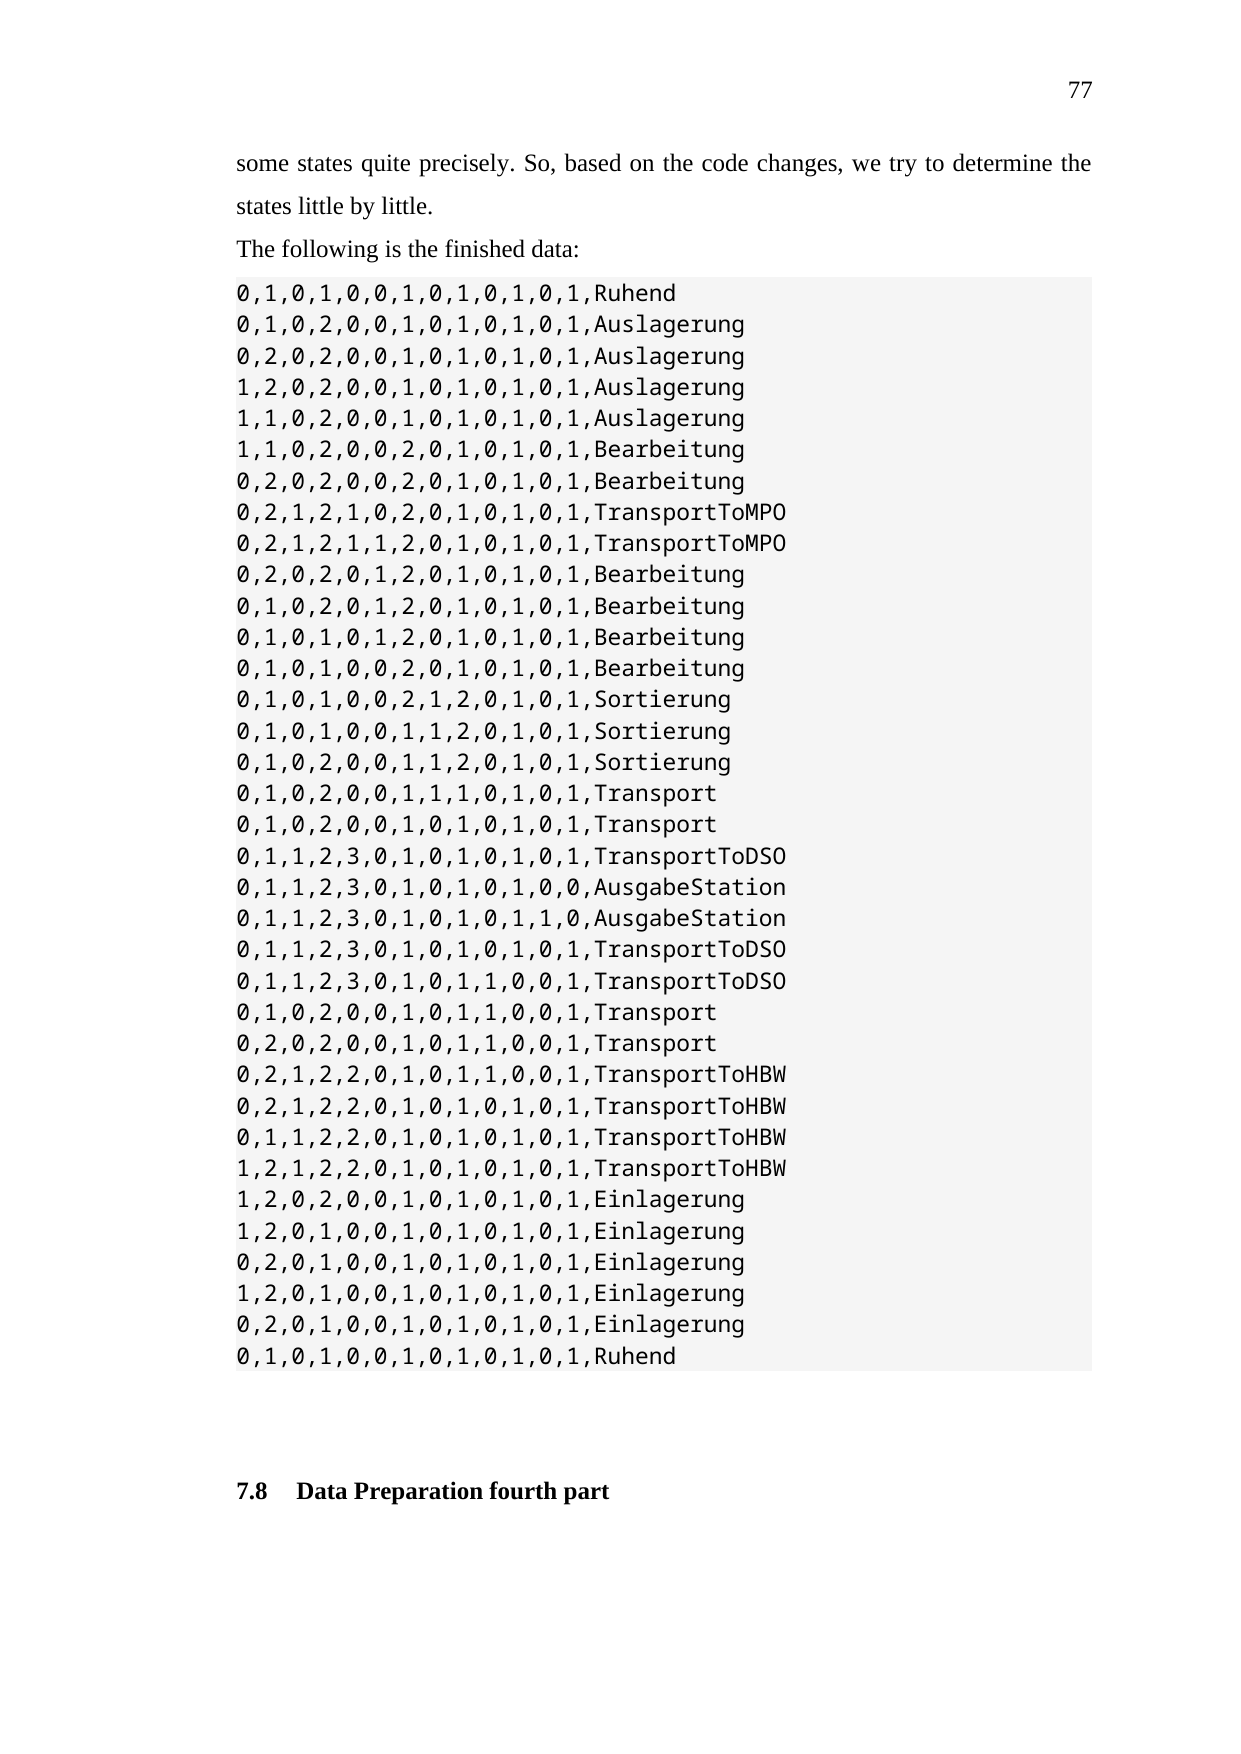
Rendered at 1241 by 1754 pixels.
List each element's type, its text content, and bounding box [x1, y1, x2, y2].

text 0,1,0,2,0,0,1,1,2,0,1,0,1,Sortierung [236, 746, 1092, 777]
text 1,2,0,2,0,0,1,0,1,0,1,0,1,Auslagerung [236, 371, 1092, 402]
text 0,2,1,2,2,0,1,0,1,0,1,0,1,TransportToHBW [236, 1089, 1092, 1121]
subtitle Data Preparation fourth part [236, 1476, 1092, 1505]
text 1,2,1,2,2,0,1,0,1,0,1,0,1,TransportToHBW [236, 1152, 1092, 1183]
text 0,1,1,2,3,0,1,0,1,0,1,1,0,AusgabeStation [236, 902, 1092, 933]
text 1,1,0,2,0,0,1,0,1,0,1,0,1,Auslagerung [236, 402, 1092, 433]
text 0,1,0,2,0,0,1,0,1,0,1,0,1,Transport [236, 808, 1092, 839]
text 0,2,0,1,0,0,1,0,1,0,1,0,1,Einlagerung [236, 1308, 1092, 1339]
text 0,2,1,2,2,0,1,0,1,1,0,0,1,TransportToHBW [236, 1058, 1092, 1089]
text 0,1,0,2,0,1,2,0,1,0,1,0,1,Bearbeitung [236, 589, 1092, 621]
text 0,2,0,2,0,0,1,0,1,0,1,0,1,Auslagerung [236, 339, 1092, 371]
text 0,1,0,1,0,0,2,1,2,0,1,0,1,Sortierung [236, 683, 1092, 714]
text 1,2,0,2,0,0,1,0,1,0,1,0,1,Einlagerung [236, 1183, 1092, 1214]
text 1,1,0,2,0,0,2,0,1,0,1,0,1,Bearbeitung [236, 433, 1092, 464]
text 0,2,1,2,1,0,2,0,1,0,1,0,1,TransportToMPO [236, 496, 1092, 527]
text 0,1,0,2,0,0,1,1,1,0,1,0,1,Transport [236, 777, 1092, 808]
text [236, 148, 1092, 219]
text 0,1,0,2,0,0,1,0,1,1,0,0,1,Transport [236, 996, 1092, 1027]
text 0,1,0,1,0,1,2,0,1,0,1,0,1,Bearbeitung [236, 621, 1092, 652]
text 0,1,1,2,2,0,1,0,1,0,1,0,1,TransportToHBW [236, 1121, 1092, 1152]
text 0,1,1,2,3,0,1,0,1,0,1,0,1,TransportToDSO [236, 839, 1092, 871]
text 0,1,0,1,0,0,1,1,2,0,1,0,1,Sortierung [236, 714, 1092, 746]
text 0,1,0,1,0,0,1,0,1,0,1,0,1,Ruhend [236, 1339, 1092, 1371]
text 0,1,0,1,0,0,1,0,1,0,1,0,1,Ruhend [236, 277, 1092, 308]
text 0,2,0,2,0,0,2,0,1,0,1,0,1,Bearbeitung [236, 464, 1092, 496]
text The following is the finished data: [236, 234, 1092, 263]
text 0,1,0,2,0,0,1,0,1,0,1,0,1,Auslagerung [236, 308, 1092, 339]
text 0,2,0,2,0,0,1,0,1,1,0,0,1,Transport [236, 1027, 1092, 1058]
text 0,1,1,2,3,0,1,0,1,0,1,0,1,TransportToDSO [236, 933, 1092, 964]
text 0,2,1,2,1,1,2,0,1,0,1,0,1,TransportToMPO [236, 527, 1092, 558]
text 1,2,0,1,0,0,1,0,1,0,1,0,1,Einlagerung [236, 1214, 1092, 1246]
text 0,1,1,2,3,0,1,0,1,0,1,0,0,AusgabeStation [236, 871, 1092, 902]
text 0,1,1,2,3,0,1,0,1,1,0,0,1,TransportToDSO [236, 964, 1092, 996]
text 0,2,0,2,0,1,2,0,1,0,1,0,1,Bearbeitung [236, 558, 1092, 589]
text 0,1,0,1,0,0,2,0,1,0,1,0,1,Bearbeitung [236, 652, 1092, 683]
text 1,2,0,1,0,0,1,0,1,0,1,0,1,Einlagerung [236, 1277, 1092, 1308]
text 0,2,0,1,0,0,1,0,1,0,1,0,1,Einlagerung [236, 1246, 1092, 1277]
